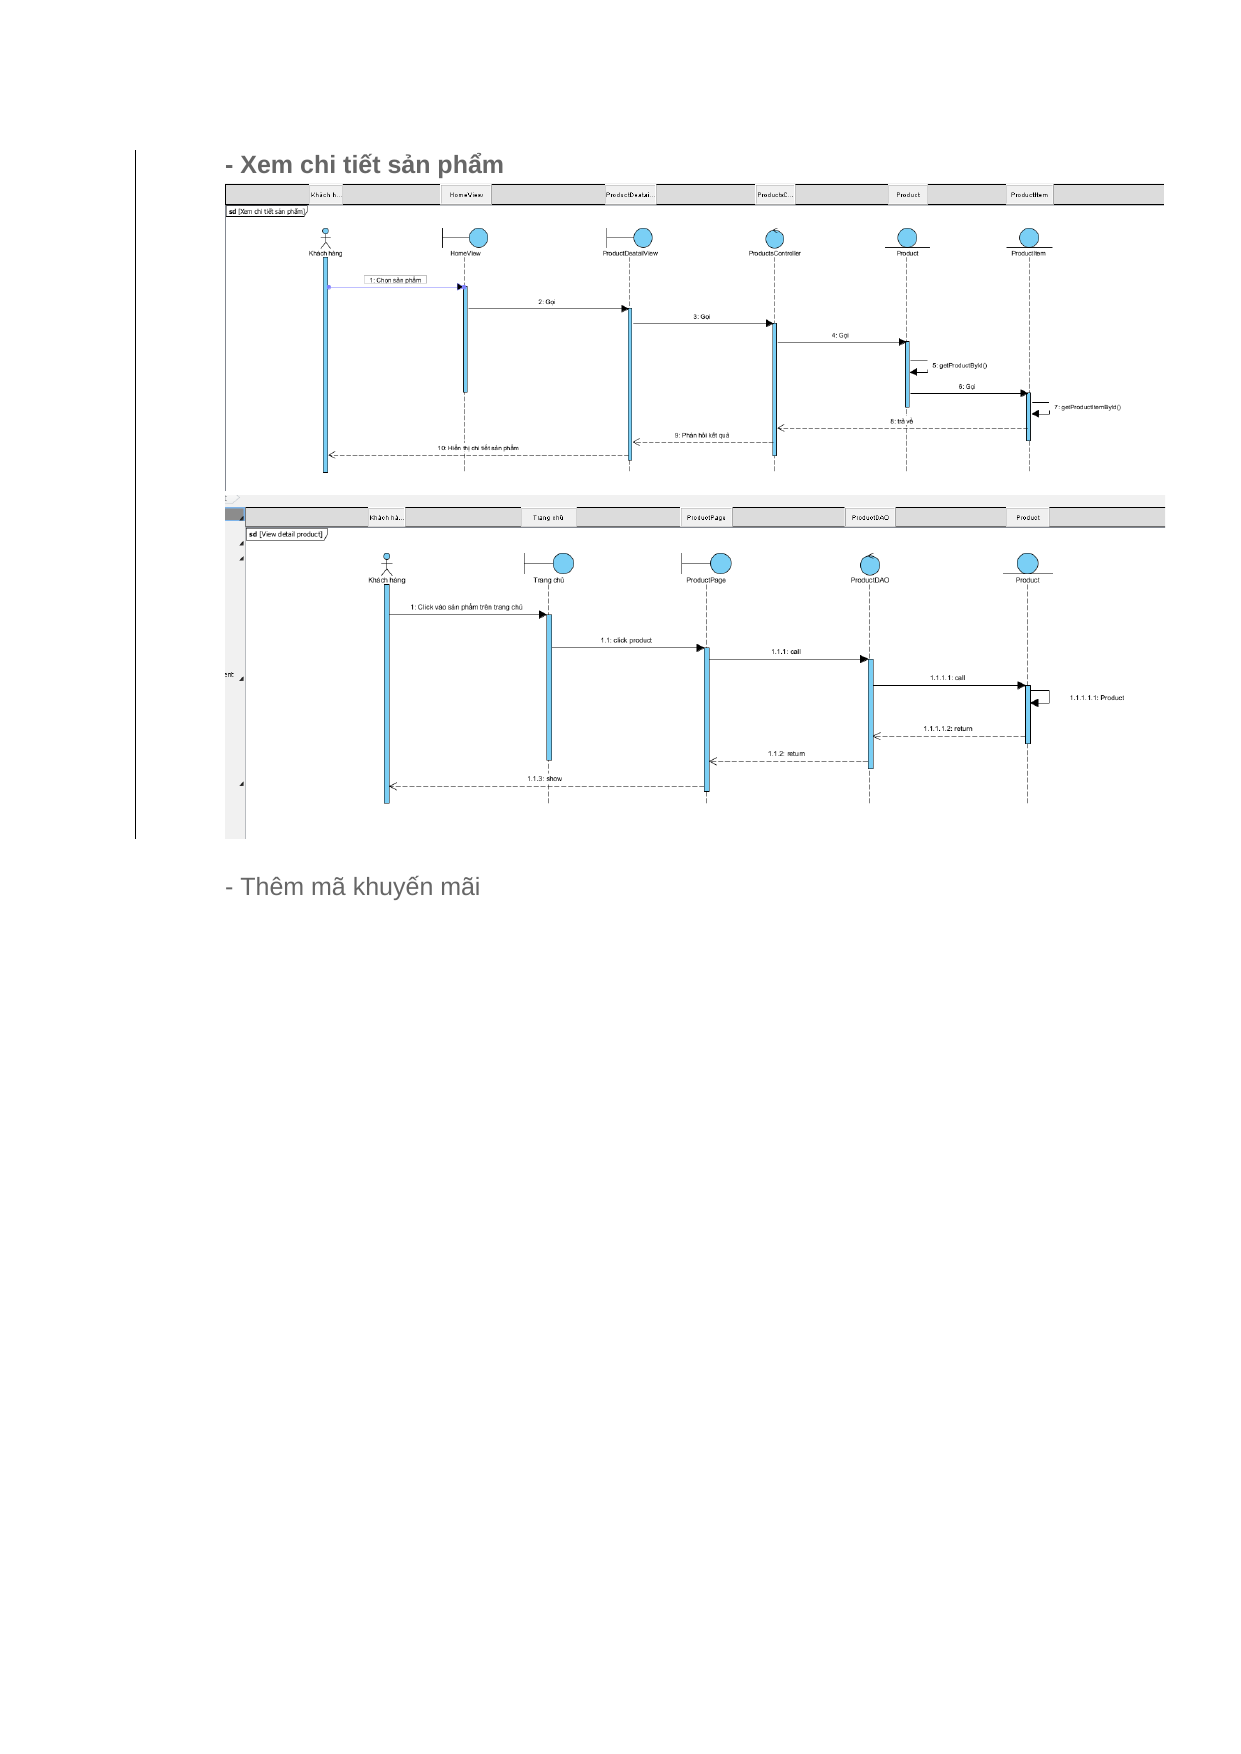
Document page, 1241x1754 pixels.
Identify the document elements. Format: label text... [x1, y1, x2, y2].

picture [225, 183, 1164, 491]
subtitle - Thêm mã khuyến mãi [225, 872, 1090, 901]
picture [225, 495, 1166, 839]
subtitle - Xem chi tiết sản phẩm [225, 150, 1090, 183]
